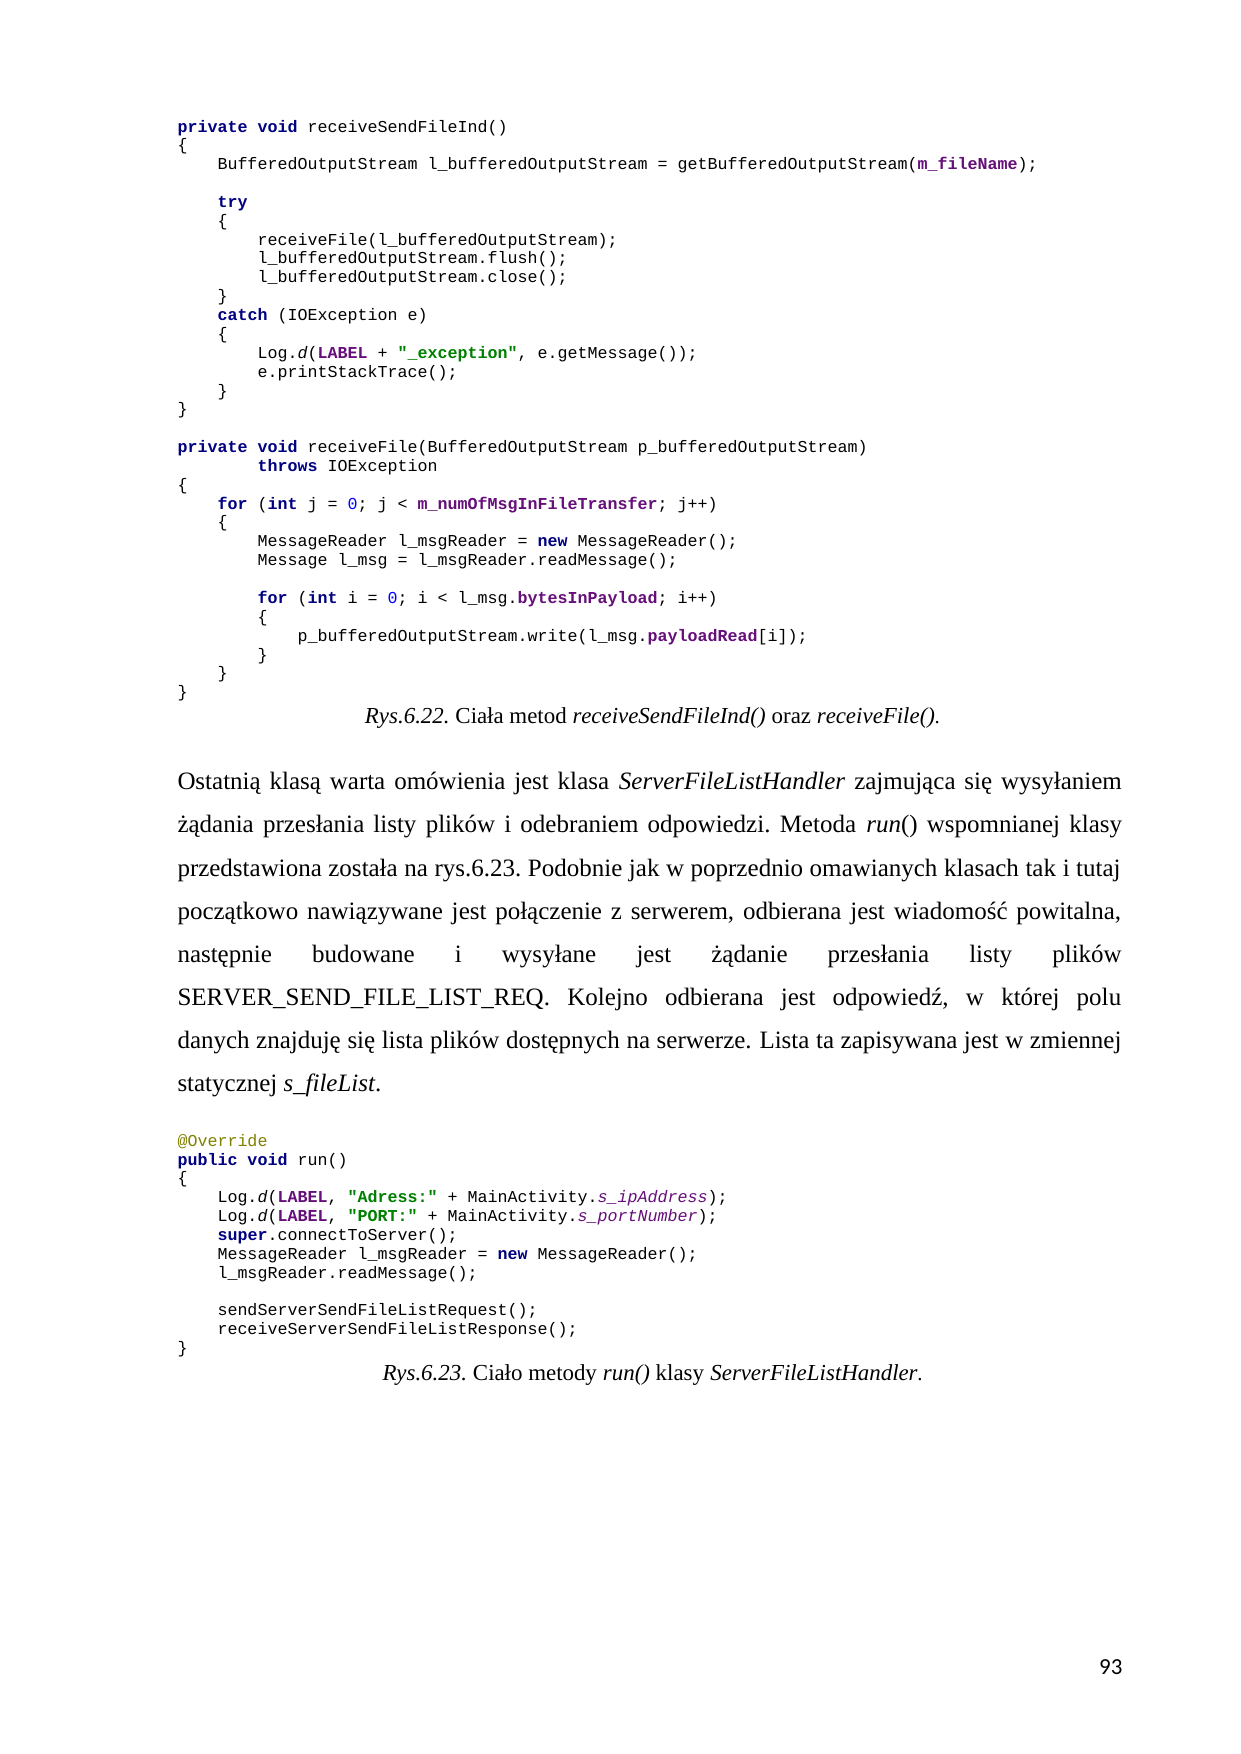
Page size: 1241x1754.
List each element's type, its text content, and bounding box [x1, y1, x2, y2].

text private void receiveSendFileInd() { BufferedOutputStream l_bufferedOutputStream = getBufferedOutputStream(m_fileName); try { receiveFile(l_bufferedOutputStream); l_bufferedOutputStream.flush(); l_bufferedOutputStream.close(); } catch (IOException e) { Log.d(LABEL + "_exception", e.getMessage()); e.printStackTrace(); } } private void receiveFile(BufferedOutputStream p_bufferedOutputStream) throws IOException { for (int j = 0; j < m_numOfMsgInFileTransfer; j++) { MessageReader l_msgReader = new MessageReader(); Message l_msg = l_msgReader.readMessage(); for (int i = 0; i < l_msg.bytesInPayload; i++) { p_bufferedOutputStream.write(l_msg.payloadRead[i]); } } } [177, 118, 1122, 703]
text Rys.6.23. Ciało metody run() klasy ServerFileListHandler. [177, 1358, 1122, 1385]
text @Override public void run() { Log.d(LABEL, "Adress:" + MainActivity.s_ipAddress); Log.d(LABEL, "PORT:" + MainActivity.s_portNumber); super.connectToServer(); MessageReader l_msgReader = new MessageReader(); l_msgReader.readMessage(); sendServerSendFileListRequest(); receiveServerSendFileListResponse(); } [177, 1132, 1122, 1358]
text Ostatnią klasą warta omówienia jest klasa ServerFileListHandler zajmująca się wysyłaniem żądania przesłania listy plików i odebraniem odpowiedzi. Metoda run() wspomnianej klasy przedstawiona została na rys.6.23. Podobnie jak w poprzednio omawianych klasach tak i tutaj początkowo nawiązywane jest połączenie z serwerem, odbierana jest wiadomość powitalna, następnie budowane i wysyłane jest żądanie przesłania listy plików SERVER_SEND_FILE_LIST_REQ. Kolejno odbierana jest odpowiedź, w której polu danych znajduję się lista plików dostępnych na serwerze. Lista ta zapisywana jest w zmiennej statycznej s_fileList. [177, 766, 1122, 1097]
text Rys.6.22. Ciała metod receiveSendFileInd() oraz receiveFile(). [177, 703, 1122, 729]
